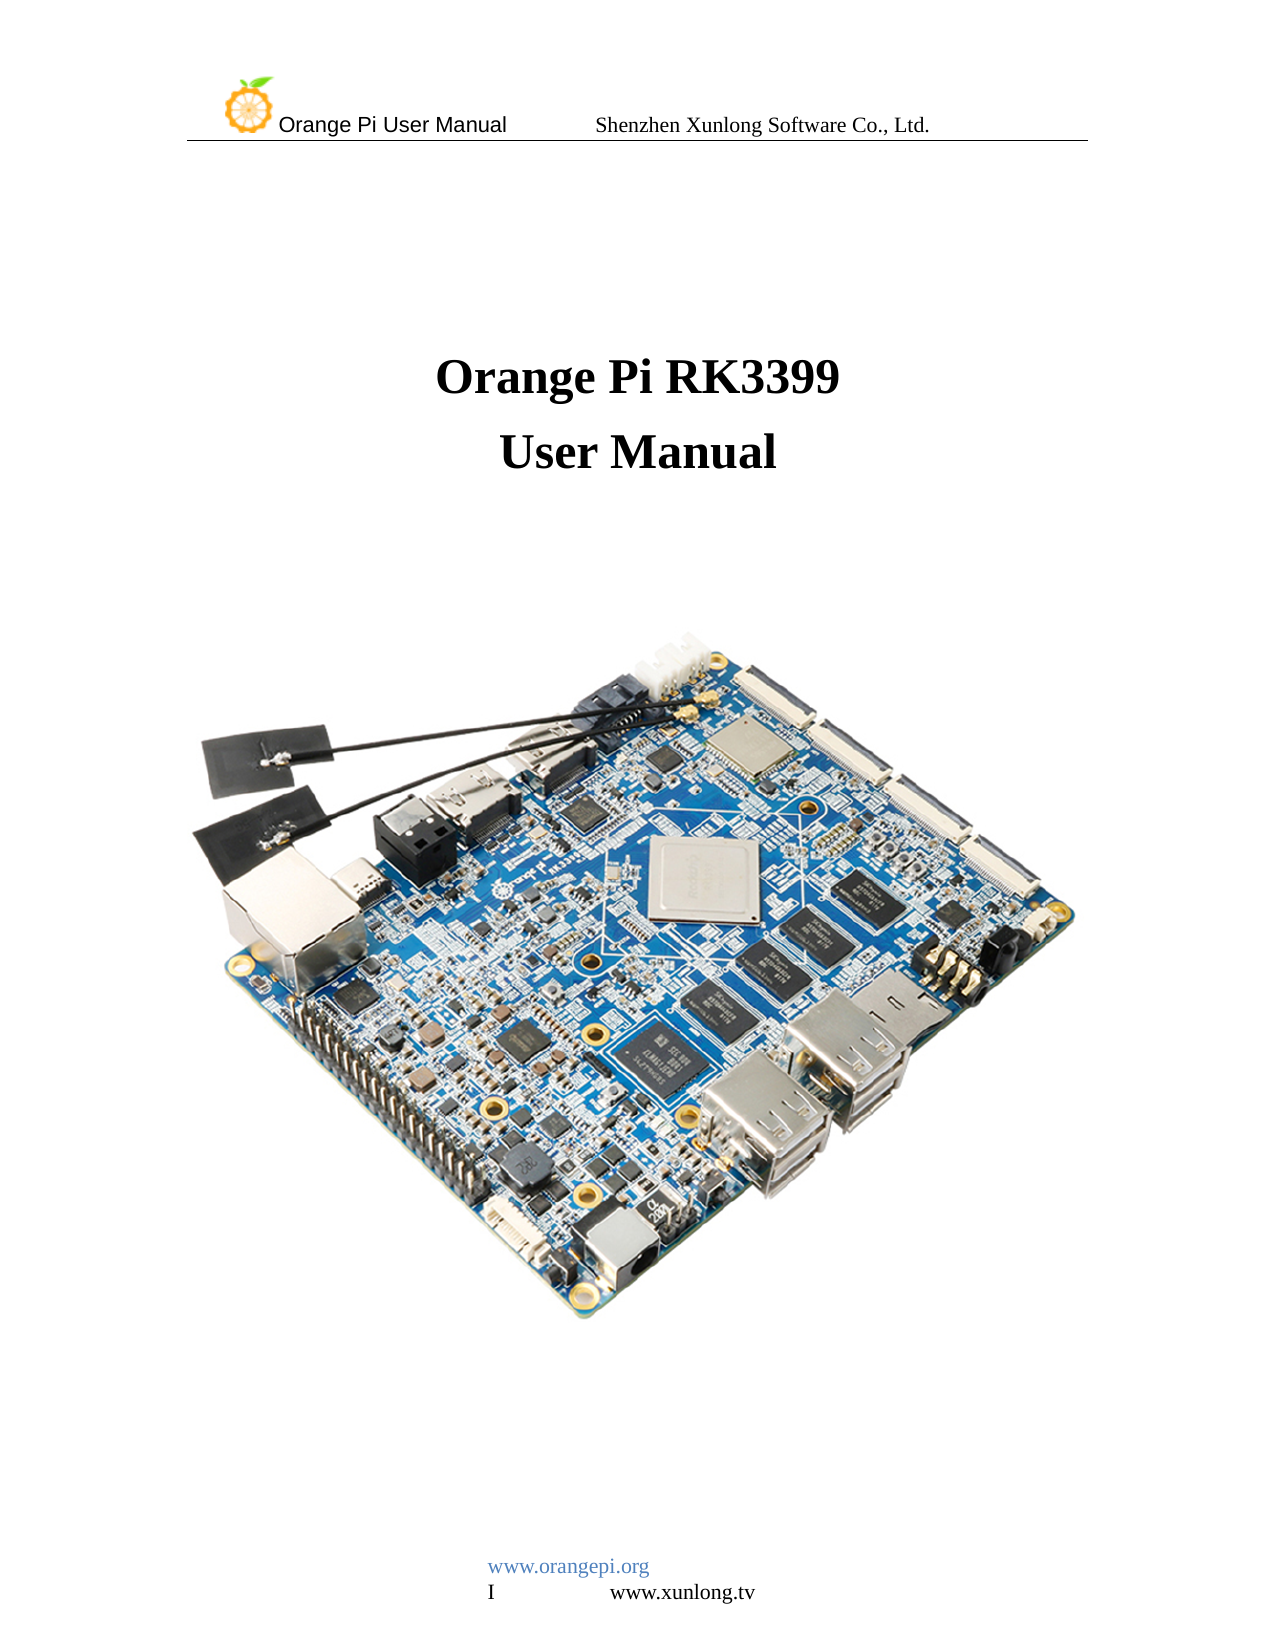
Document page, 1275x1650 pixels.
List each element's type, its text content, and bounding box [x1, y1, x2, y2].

picture [224, 75, 279, 133]
text Orange Pi RK3399 User Manual [187, 338, 1088, 488]
picture [187, 600, 1088, 1331]
